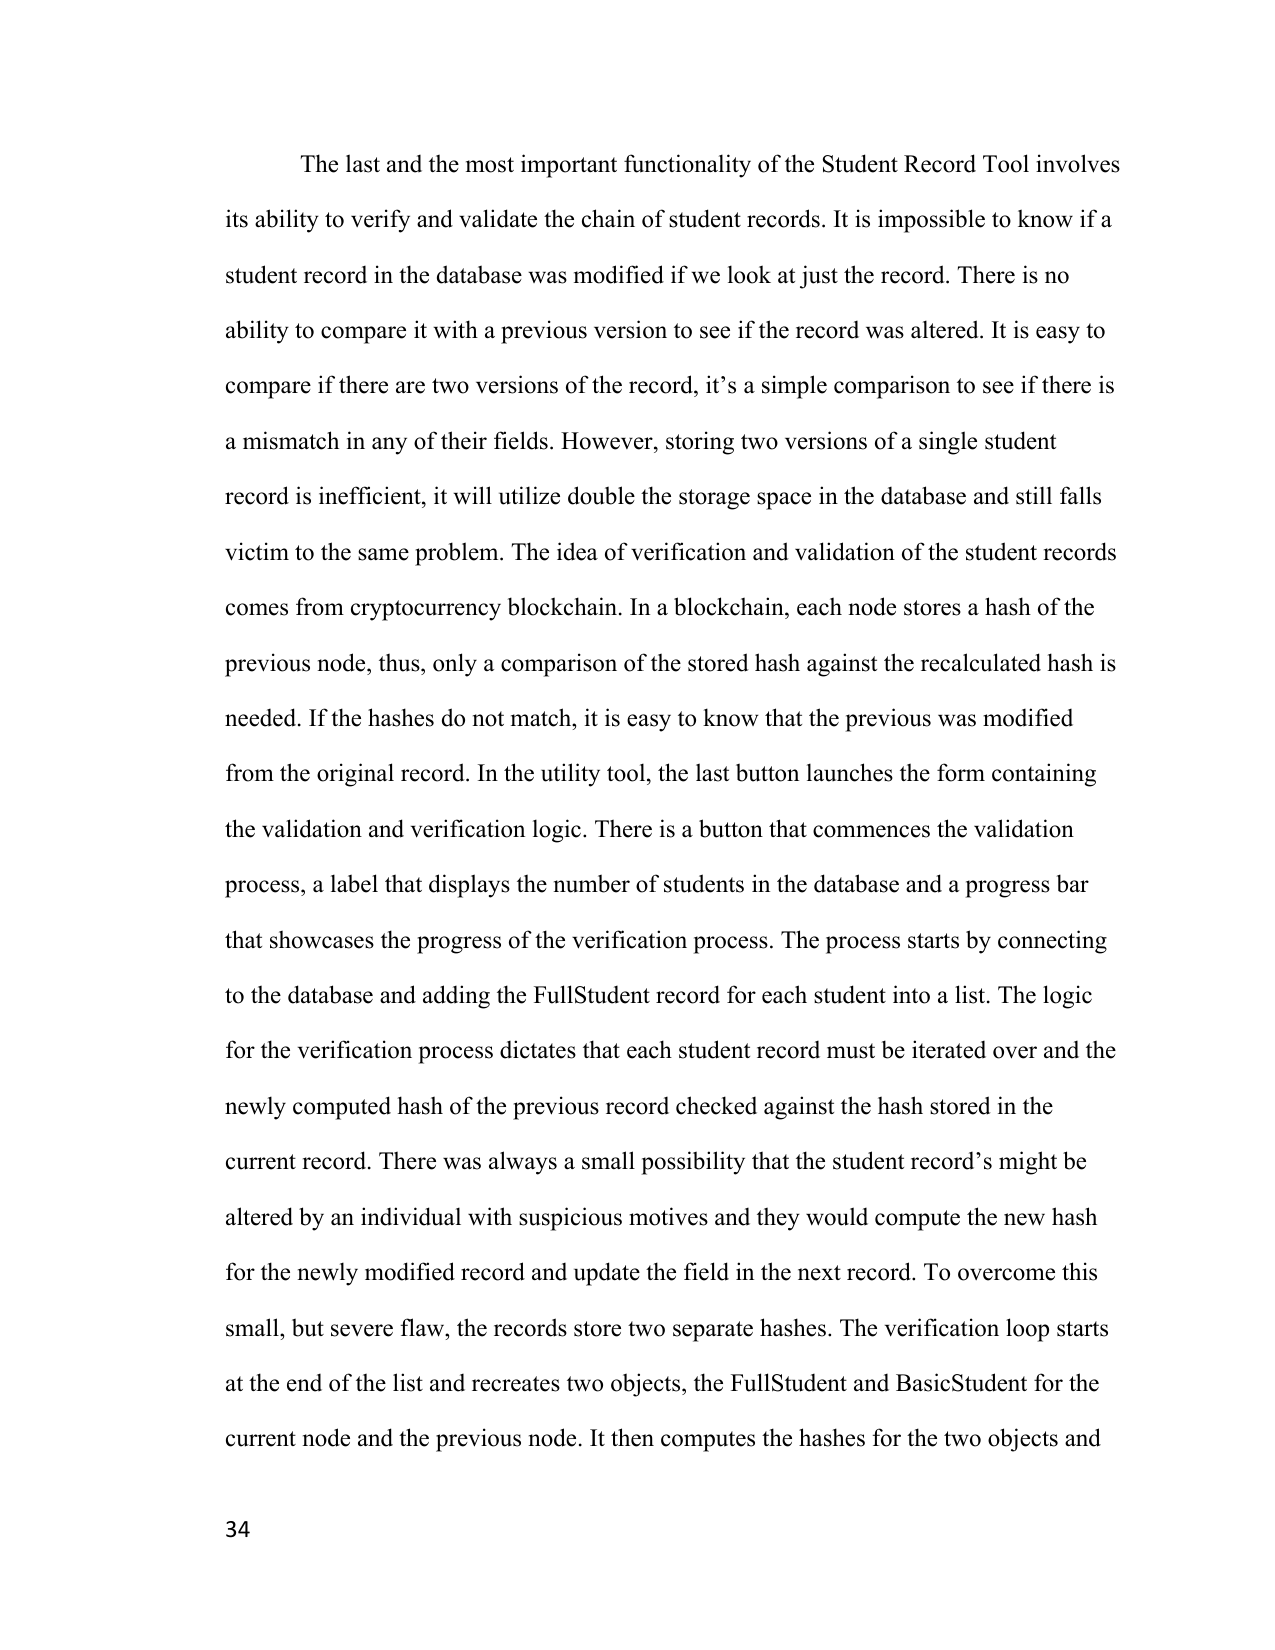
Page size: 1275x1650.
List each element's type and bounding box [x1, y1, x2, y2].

text [225, 150, 1125, 1452]
